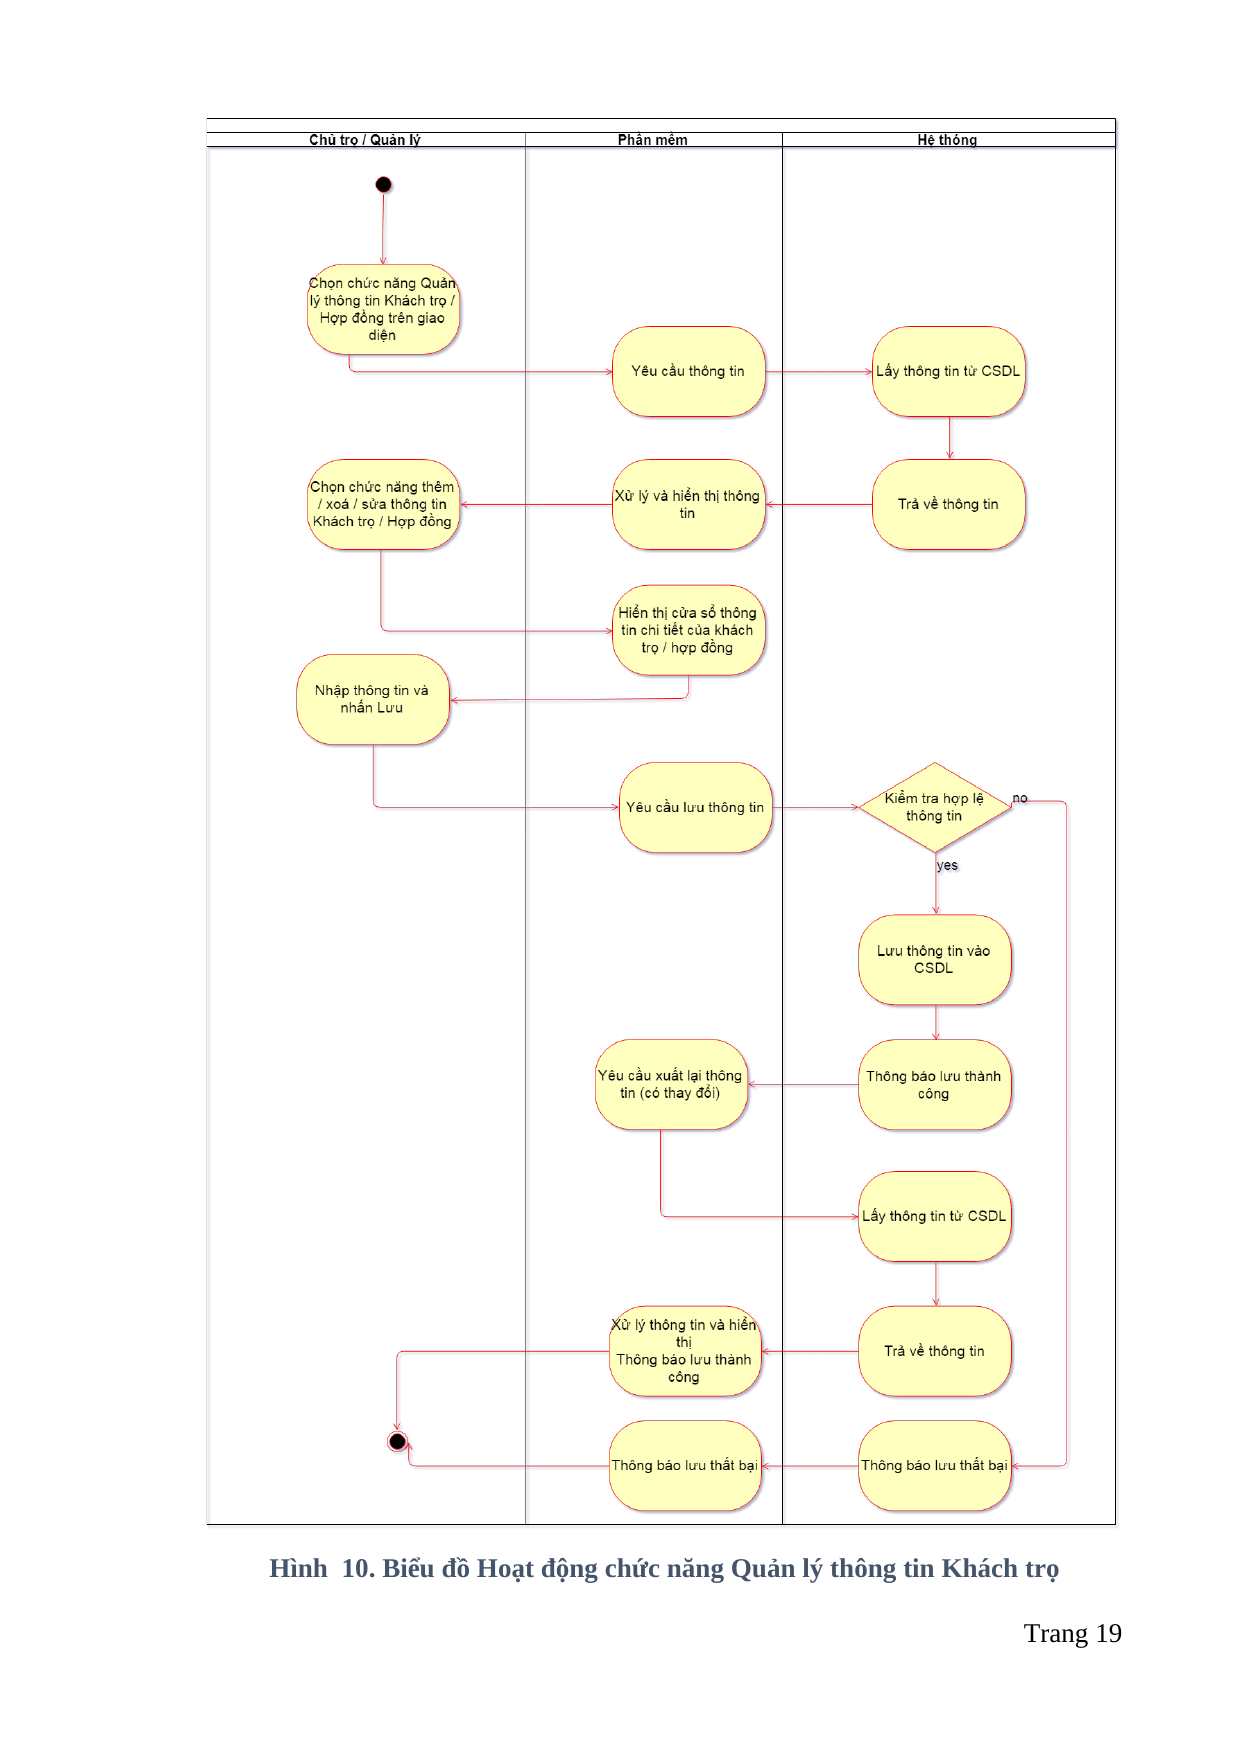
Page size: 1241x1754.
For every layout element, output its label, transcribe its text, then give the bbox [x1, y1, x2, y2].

picture [206, 118, 1123, 1533]
text Hình 10. Biểu đồ Hoạt động chức năng Quản lý thông tin Khách trọ [207, 1552, 1122, 1583]
